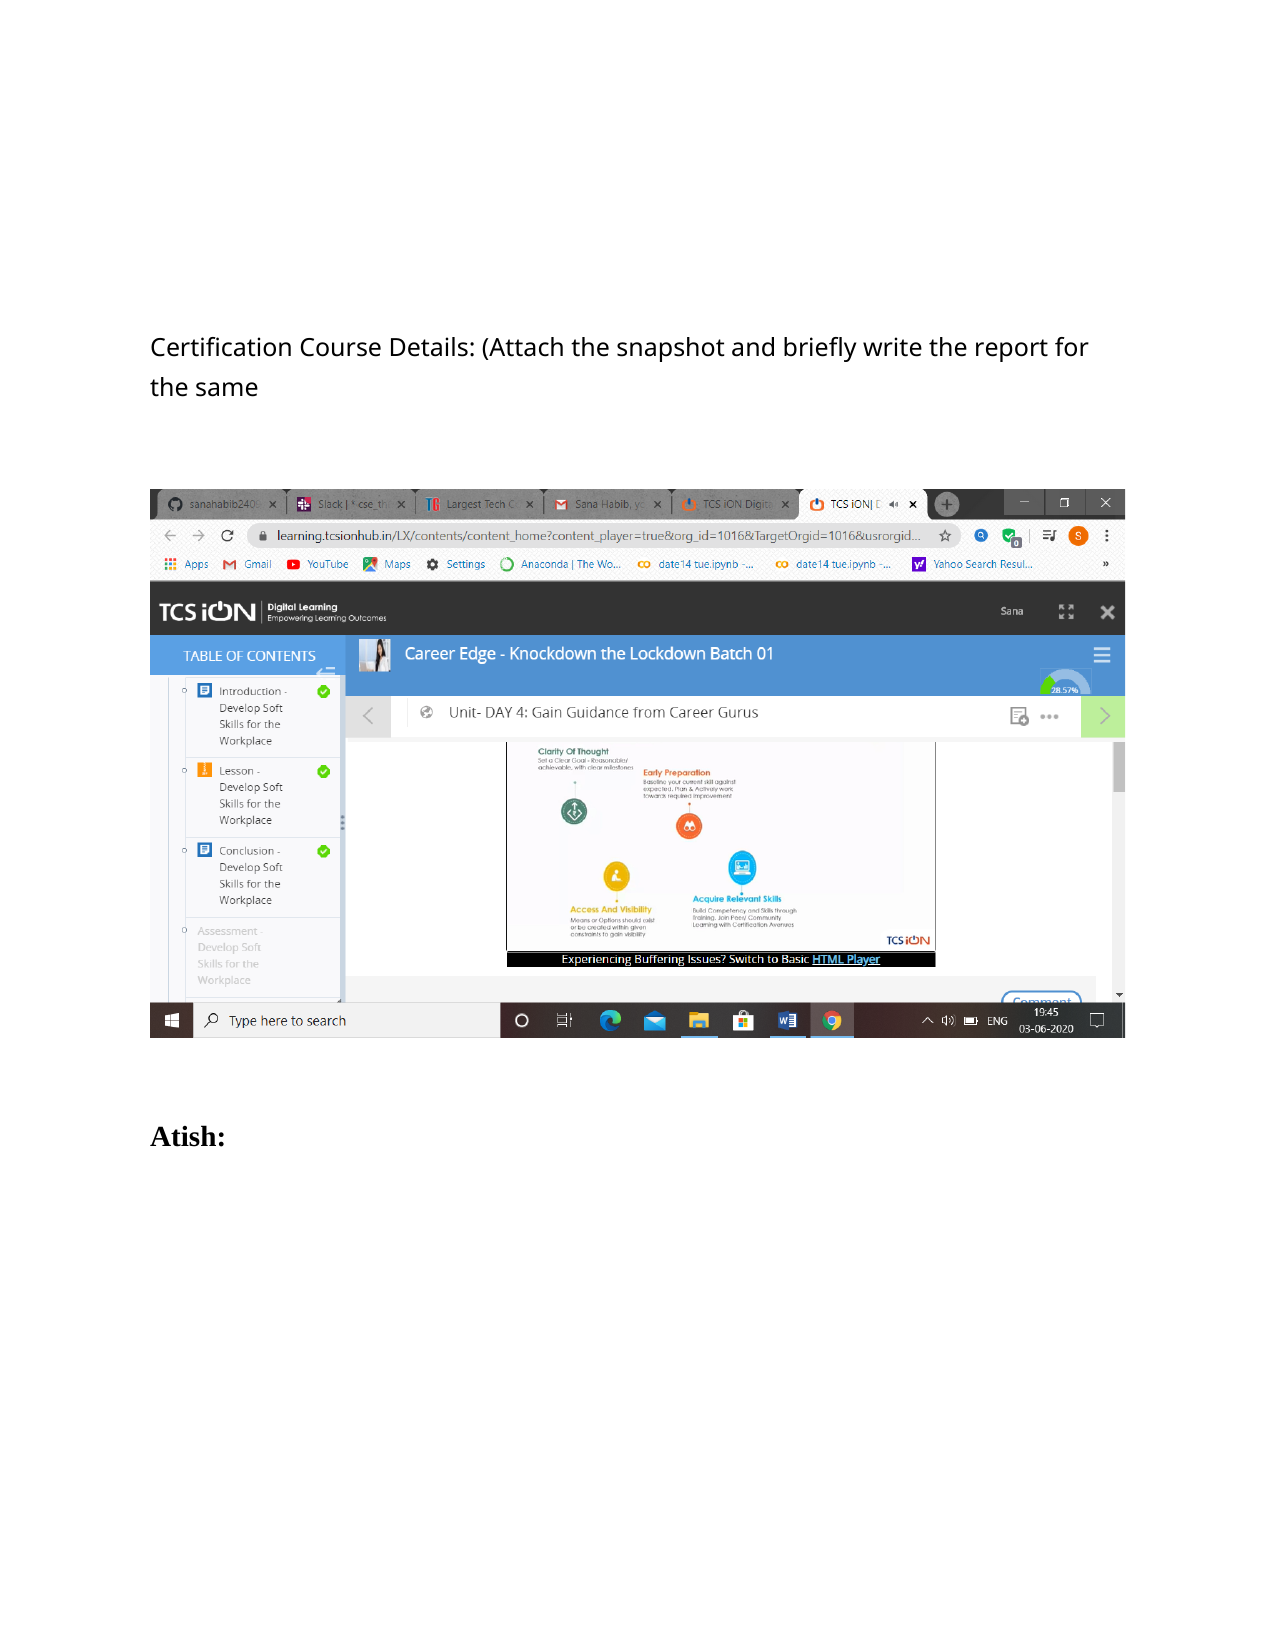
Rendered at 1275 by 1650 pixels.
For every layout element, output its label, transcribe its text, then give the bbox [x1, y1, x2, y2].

picture [150, 489, 1125, 1038]
text Atish: [150, 1119, 1125, 1152]
text Certification Course Details: (Attach the snapshot and briefly write the report for the same [150, 330, 1125, 403]
